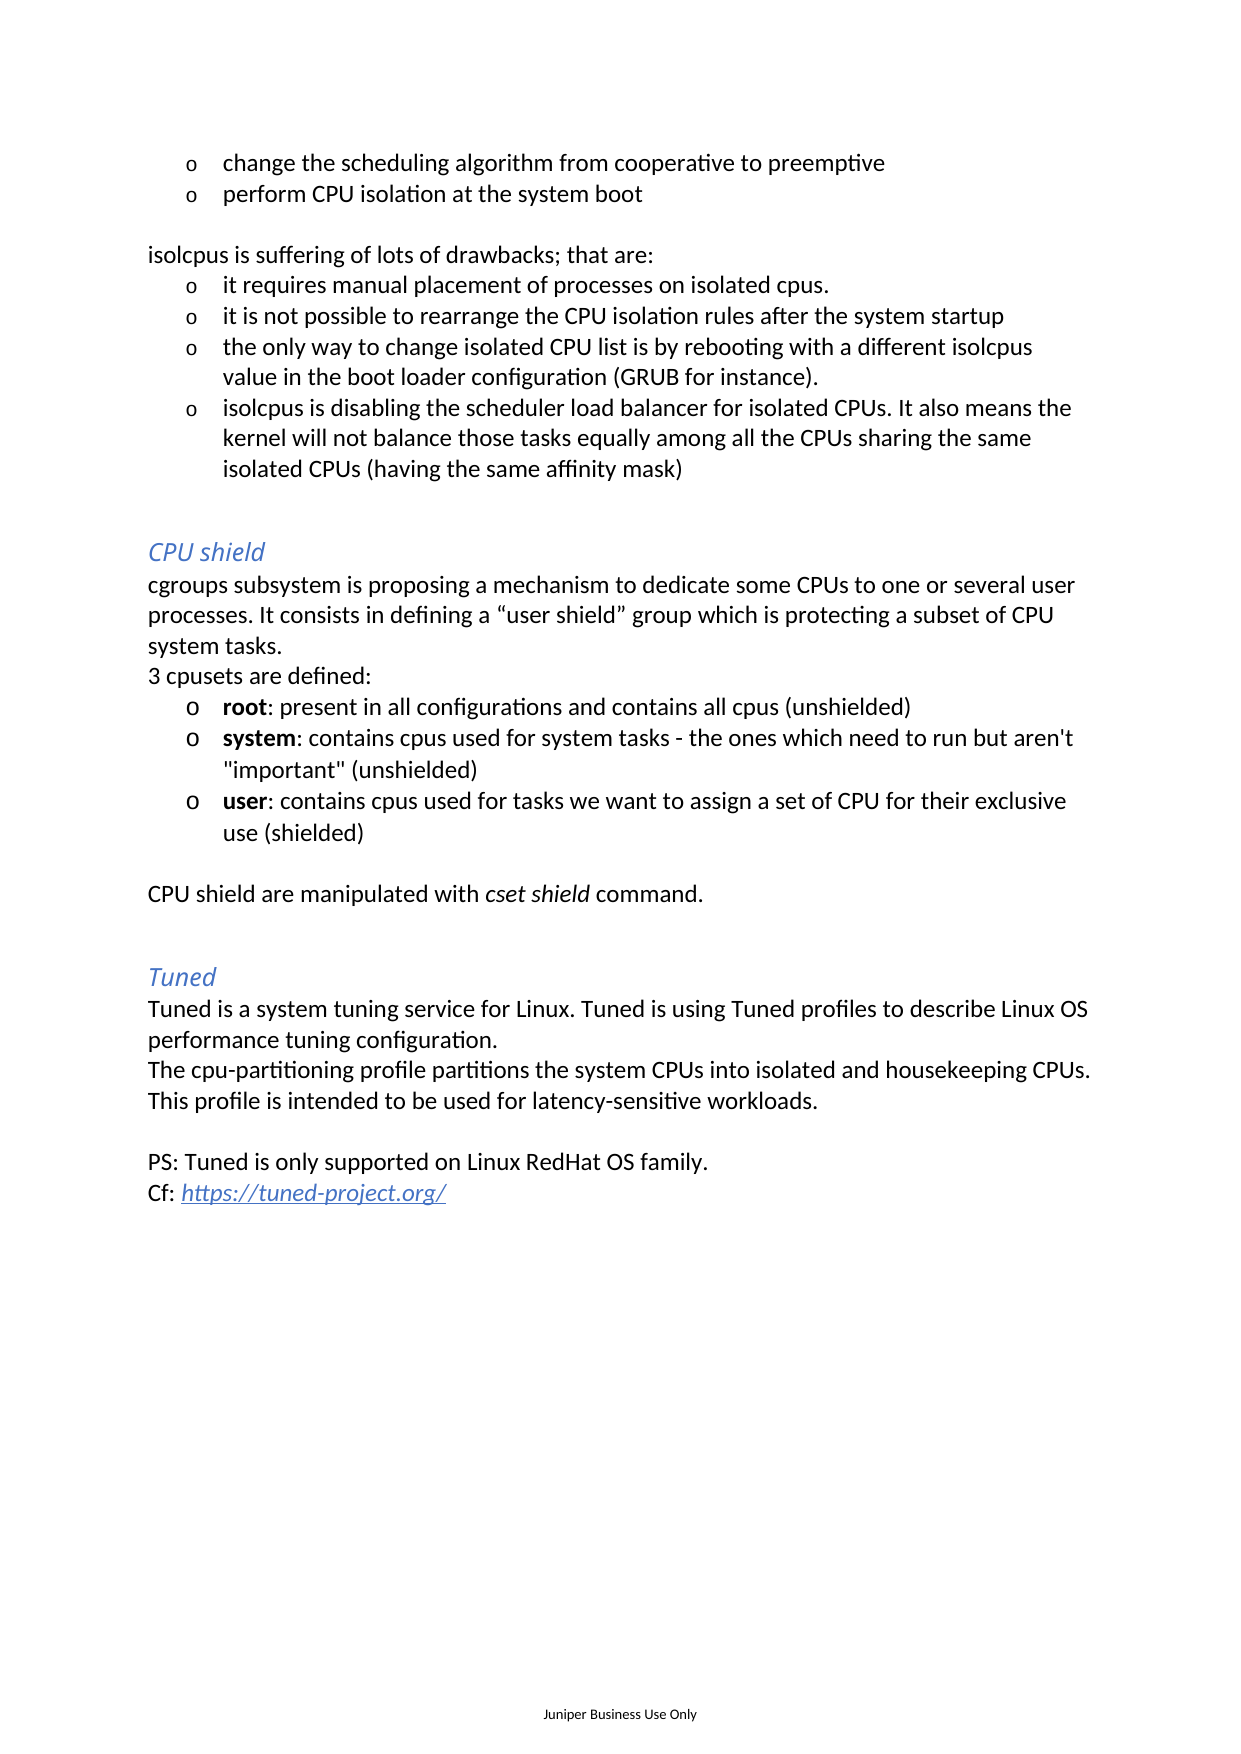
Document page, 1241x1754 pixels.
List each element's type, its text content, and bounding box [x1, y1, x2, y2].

list system: contains cpus used for system tasks - the ones which need to run but aren't "important" (unshielded) [185, 723, 1093, 785]
list it is not possible to rearrange the CPU isolation rules after the system startup [185, 300, 1093, 331]
list isolcpus is disabling the scheduler load balancer for isolated CPUs. It also means the kernel will not balance those tasks equally among all the CPUs sharing the same isolated CPUs (having the same affinity mask) [185, 392, 1093, 483]
text Tuned is a system tuning service for Linux. Tuned is using Tuned profiles to describe Linux OS performance tuning configuration. [148, 994, 1093, 1055]
text PS: Tuned is only supported on Linux RedHat OS family. [148, 1146, 1093, 1177]
list change the scheduling algorithm from cooperative to preemptive [185, 148, 1093, 178]
text isolcpus is suffering of lots of drawbacks; that are: [148, 239, 1093, 270]
text Cf: https://tuned-project.org/ [148, 1177, 1093, 1207]
text cgroups subsystem is proposing a mechanism to dedicate some CPUs to one or several user processes. It consists in defining a “user shield” group which is protecting a subset of CPU system tasks. [148, 569, 1093, 660]
text 3 cpusets are defined: [148, 660, 1093, 691]
list the only way to change isolated CPU list is by rebooting with a different isolcpus value in the boot loader configuration (GRUB for instance). [185, 331, 1093, 392]
subtitle Tuned [148, 959, 1093, 994]
list perform CPU isolation at the system boot [185, 178, 1093, 209]
text The cpu-partitioning profile partitions the system CPUs into isolated and housekeeping CPUs. This profile is intended to be used for latency-sensitive workloads. [148, 1055, 1093, 1116]
list user: contains cpus used for tasks we want to assign a set of CPU for their exclusive use (shielded) [185, 785, 1093, 847]
list root: present in all configurations and contains all cpus (unshielded) [185, 691, 1093, 723]
text CPU shield are manipulated with cset shield command. [148, 878, 1093, 908]
subtitle CPU shield [148, 535, 1093, 569]
list it requires manual placement of processes on isolated cpus. [185, 270, 1093, 300]
